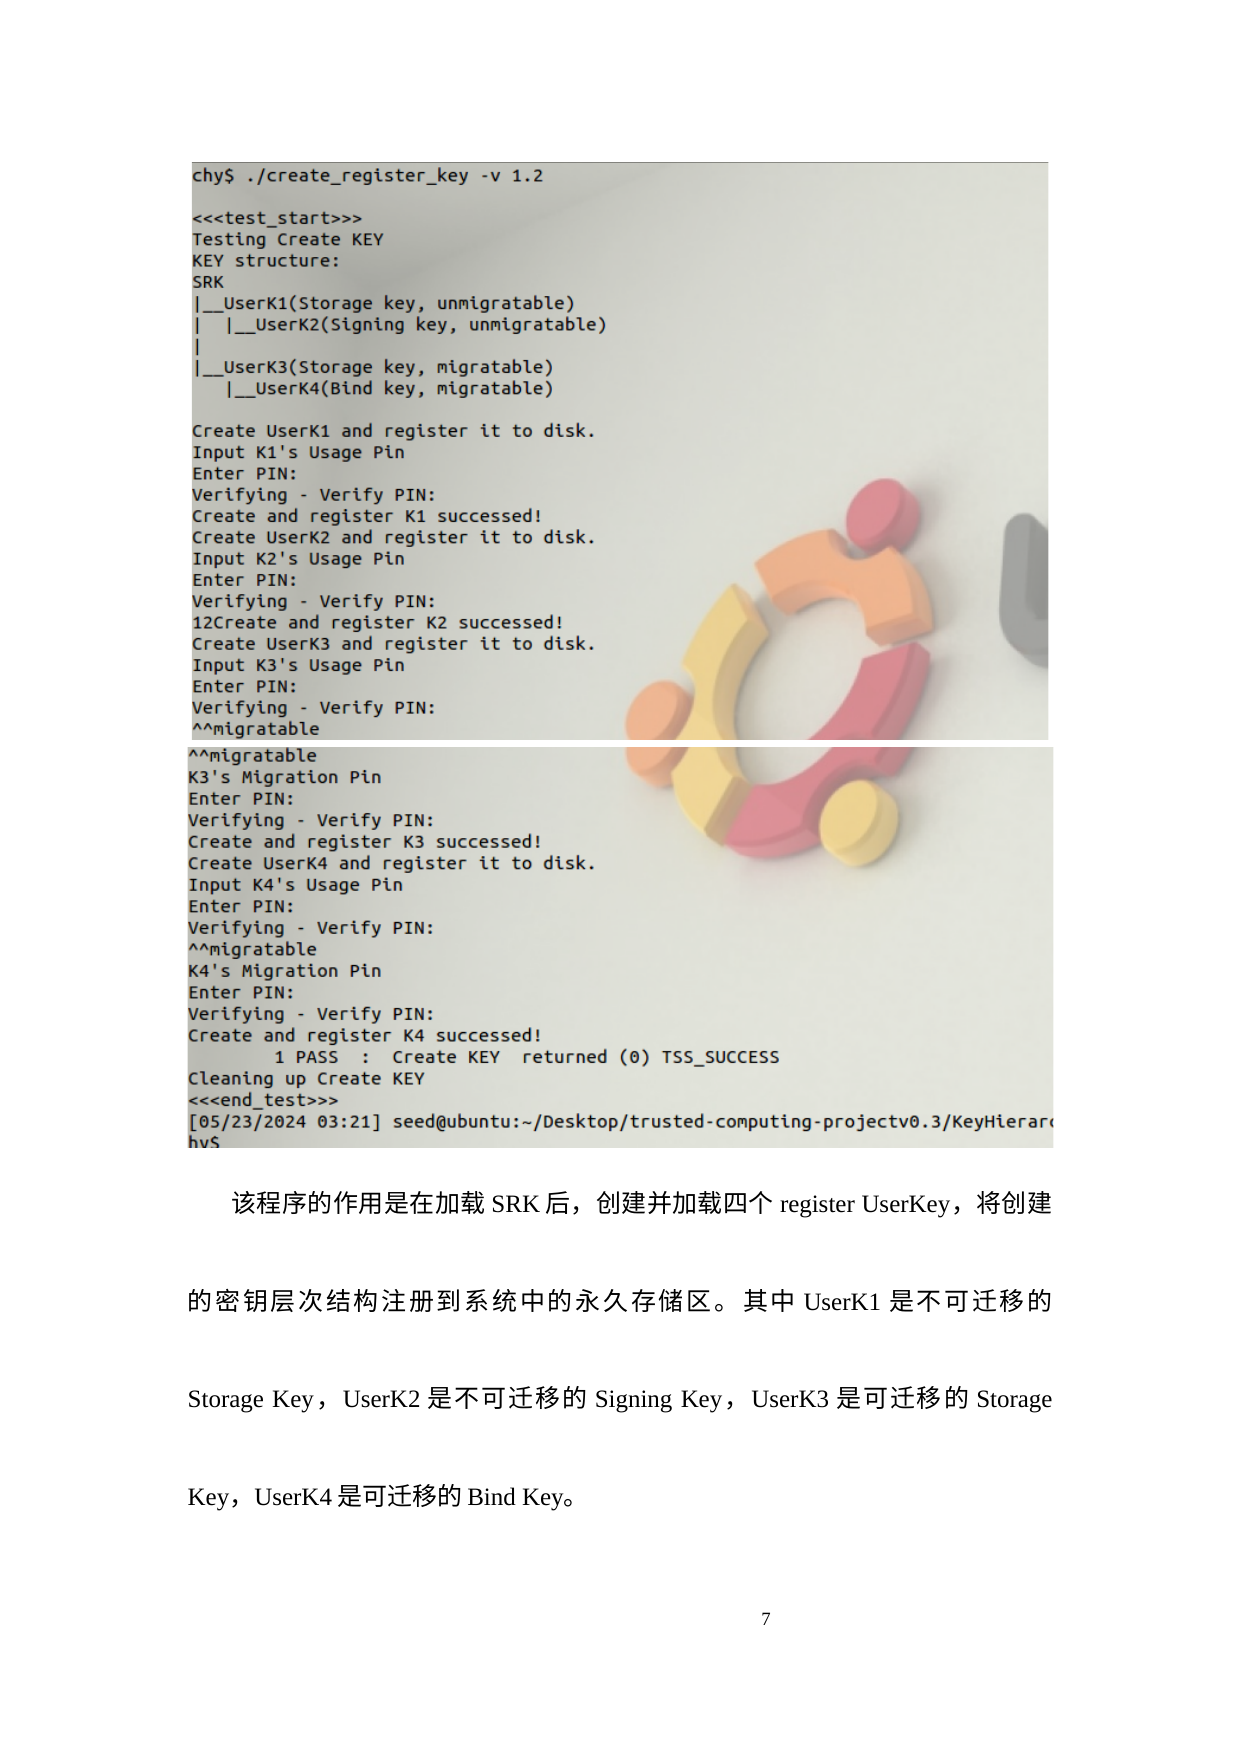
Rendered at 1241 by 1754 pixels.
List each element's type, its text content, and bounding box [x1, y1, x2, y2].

picture [187, 747, 1054, 1148]
picture [191, 162, 1049, 740]
text 该程序的作用是在加载SRK后，创建并加载四个register UserKey，将创建的密钥层次结构注册到系统中的永久存储区。其中UserK1是不可迁移的Storage Key，UserK2是不可迁移的Signing Key，UserK3是可迁移的Storage Key，UserK4是可迁移的Bind Key。 [187, 1169, 1053, 1527]
